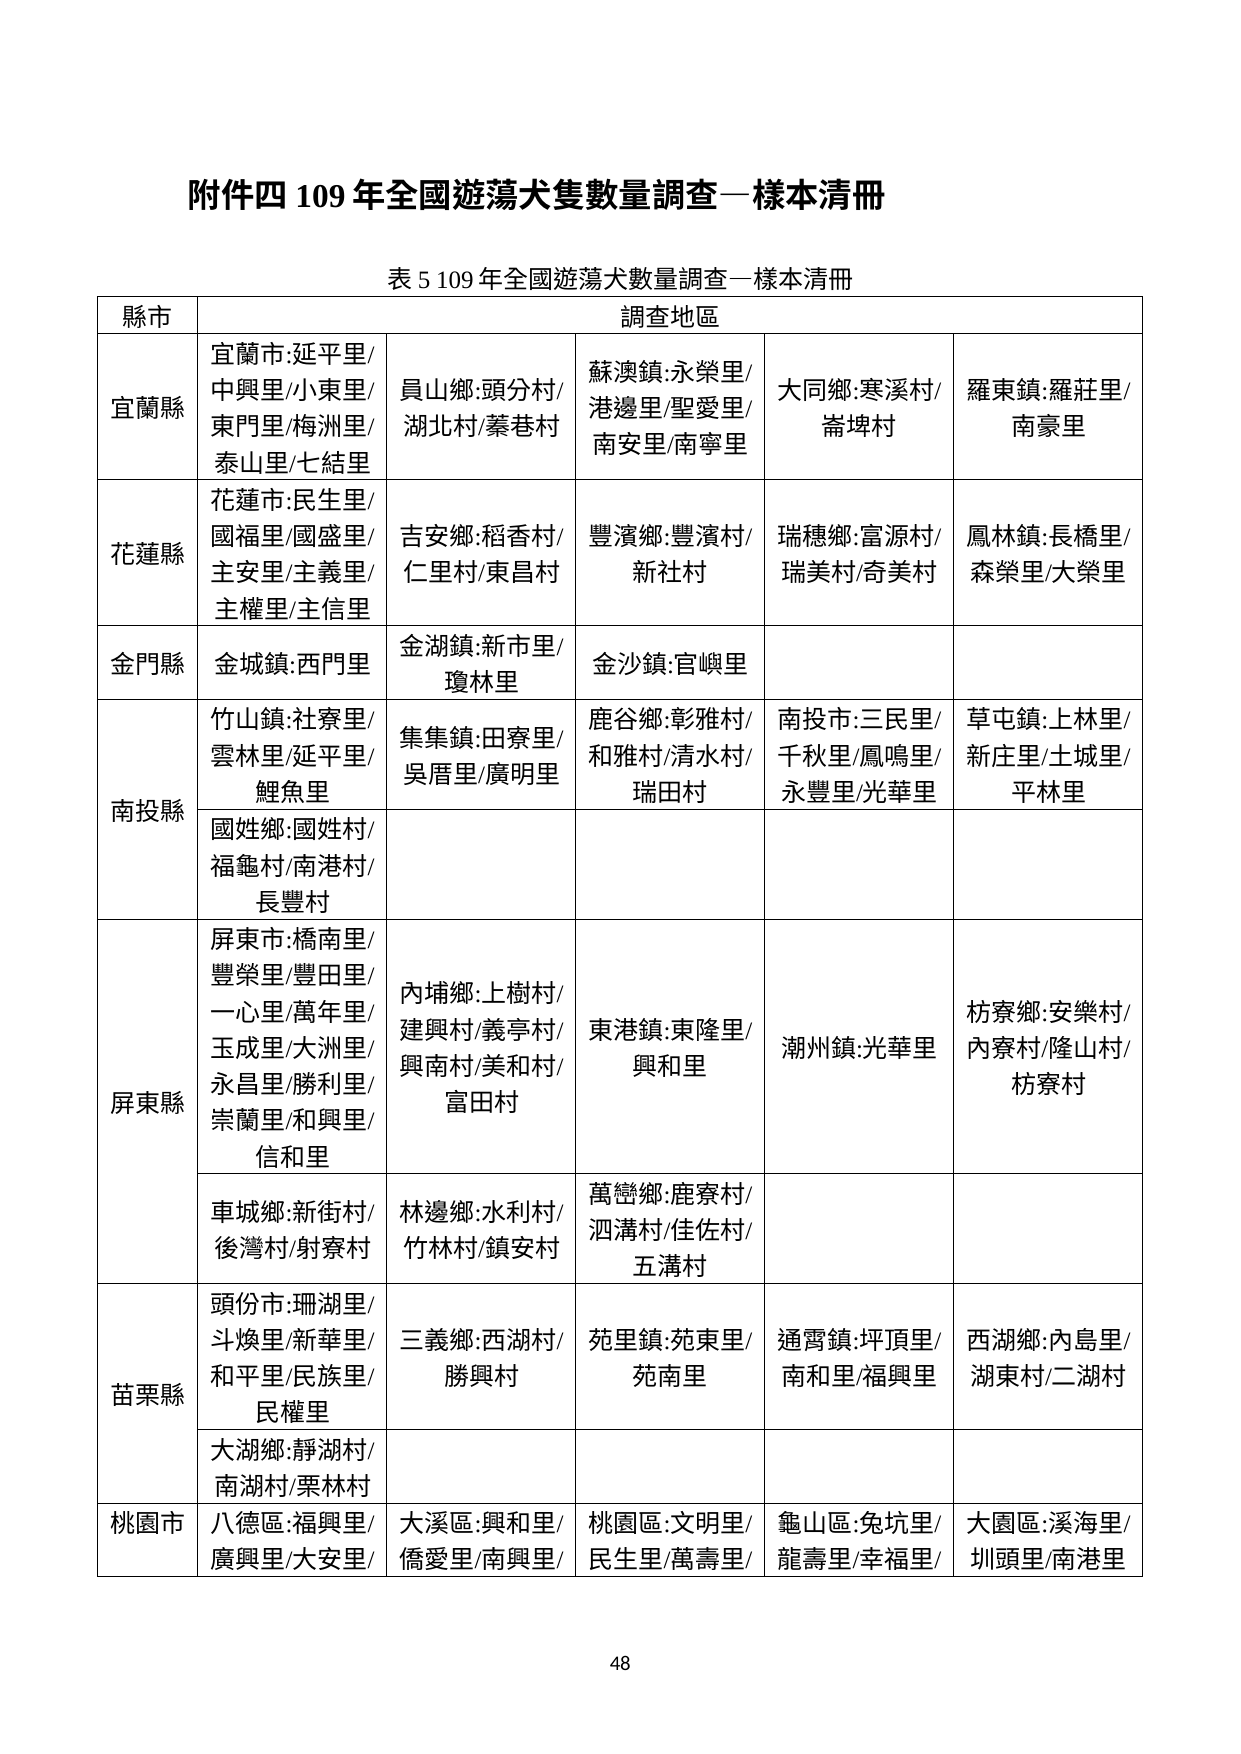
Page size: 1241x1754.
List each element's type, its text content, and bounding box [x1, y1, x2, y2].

table_cell 鹿谷鄉:彰雅村/和雅村/清水村/瑞田村 [576, 700, 764, 809]
table_cell 金湖鎮:新市里/瓊林里 [387, 626, 575, 699]
table_cell [954, 1174, 1142, 1283]
table_cell 潮州鎮:光華里 [765, 920, 953, 1173]
table_cell 豐濱鄉:豐濱村/新社村 [576, 480, 764, 625]
table_cell 車城鄉:新街村/後灣村/射寮村 [198, 1174, 386, 1283]
table_cell [765, 1174, 953, 1283]
table_cell 通霄鎮:坪頂里/南和里/福興里 [765, 1284, 953, 1429]
table_cell [576, 1430, 764, 1503]
table_cell 瑞穗鄉:富源村/瑞美村/奇美村 [765, 480, 953, 625]
table_cell 南投縣 [98, 700, 197, 918]
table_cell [765, 1504, 953, 1576]
table_cell 金城鎮:西門里 [198, 626, 386, 699]
table_cell [387, 810, 575, 918]
table_cell 大湖鄉:靜湖村/南湖村/栗林村 [198, 1430, 386, 1503]
table_cell 萬巒鄉:鹿寮村/泗溝村/佳佐村/五溝村 [576, 1174, 764, 1283]
table_cell 桃園市 [98, 1504, 197, 1576]
table_cell 羅東鎮:羅莊里/南豪里 [954, 334, 1142, 479]
table_cell [765, 810, 953, 918]
table_cell 花蓮縣 [98, 480, 197, 625]
table_cell [576, 810, 764, 918]
table_cell 林邊鄉:水利村/竹林村/鎮安村 [387, 1174, 575, 1283]
table_cell 屏東縣 [98, 920, 197, 1283]
table_cell 集集鎮:田寮里/吳厝里/廣明里 [387, 700, 575, 809]
table_cell 草屯鎮:上林里/新庄里/土城里/平林里 [954, 700, 1142, 809]
table_cell [954, 626, 1142, 699]
table_cell 三義鄉:西湖村/勝興村 [387, 1284, 575, 1429]
table_cell 吉安鄉:稻香村/仁里村/東昌村 [387, 480, 575, 625]
table_header 縣市 [98, 297, 197, 333]
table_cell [576, 1504, 764, 1576]
table_cell 員山鄉:頭分村/湖北村/蓁巷村 [387, 334, 575, 479]
subtitle 附件四 109年全國遊蕩犬隻數量調查—樣本清冊 [187, 169, 1053, 217]
table_cell 金沙鎮:官嶼里 [576, 626, 764, 699]
table_cell 蘇澳鎮:永榮里/港邊里/聖愛里/南安里/南寧里 [576, 334, 764, 479]
table_cell 南投市:三民里/千秋里/鳳鳴里/永豐里/光華里 [765, 700, 953, 809]
table_cell [387, 1430, 575, 1503]
table_cell 宜蘭市:延平里/中興里/小東里/東門里/梅洲里/泰山里/七結里 [198, 334, 386, 479]
table_header 調查地區 [198, 297, 1142, 333]
table_cell [954, 810, 1142, 918]
table_cell 金門縣 [98, 626, 197, 699]
table_cell 枋寮鄉:安樂村/內寮村/隆山村/枋寮村 [954, 920, 1142, 1173]
table_cell 西湖鄉:內島里/湖東村/二湖村 [954, 1284, 1142, 1429]
table_cell 東港鎮:東隆里/興和里 [576, 920, 764, 1173]
table_cell 宜蘭縣 [98, 334, 197, 479]
table_cell 大同鄉:寒溪村/崙埤村 [765, 334, 953, 479]
table_cell 竹山鎮:社寮里/雲林里/延平里/鯉魚里 [198, 700, 386, 809]
text 表 5 109年全國遊蕩犬數量調查—樣本清冊 [187, 260, 1053, 296]
table_cell 苗栗縣 [98, 1284, 197, 1503]
table_cell 頭份市:珊湖里/斗煥里/新華里/和平里/民族里/民權里 [198, 1284, 386, 1429]
table_cell [765, 1430, 953, 1503]
table_cell 苑里鎮:苑東里/苑南里 [576, 1284, 764, 1429]
table_cell 國姓鄉:國姓村/福龜村/南港村/長豐村 [198, 810, 386, 918]
table_cell [765, 626, 953, 699]
table_cell 花蓮市:民生里/國福里/國盛里/主安里/主義里/主權里/主信里 [198, 480, 386, 625]
table_cell 大溪區:興和里/僑愛里/南興里/田心里 [387, 1504, 575, 1576]
table_cell [954, 1430, 1142, 1503]
table_cell 鳳林鎮:長橋里/森榮里/大榮里 [954, 480, 1142, 625]
table_cell 屏東市:橋南里/豐榮里/豐田里/一心里/萬年里/玉成里/大洲里/永昌里/勝利里/崇蘭里/和興里/信和里 [198, 920, 386, 1173]
table_cell 內埔鄉:上樹村/建興村/義亭村/興南村/美和村/富田村 [387, 920, 575, 1173]
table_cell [198, 1504, 386, 1576]
table_cell 大園區:溪海里/圳頭里/南港里 [954, 1504, 1142, 1576]
